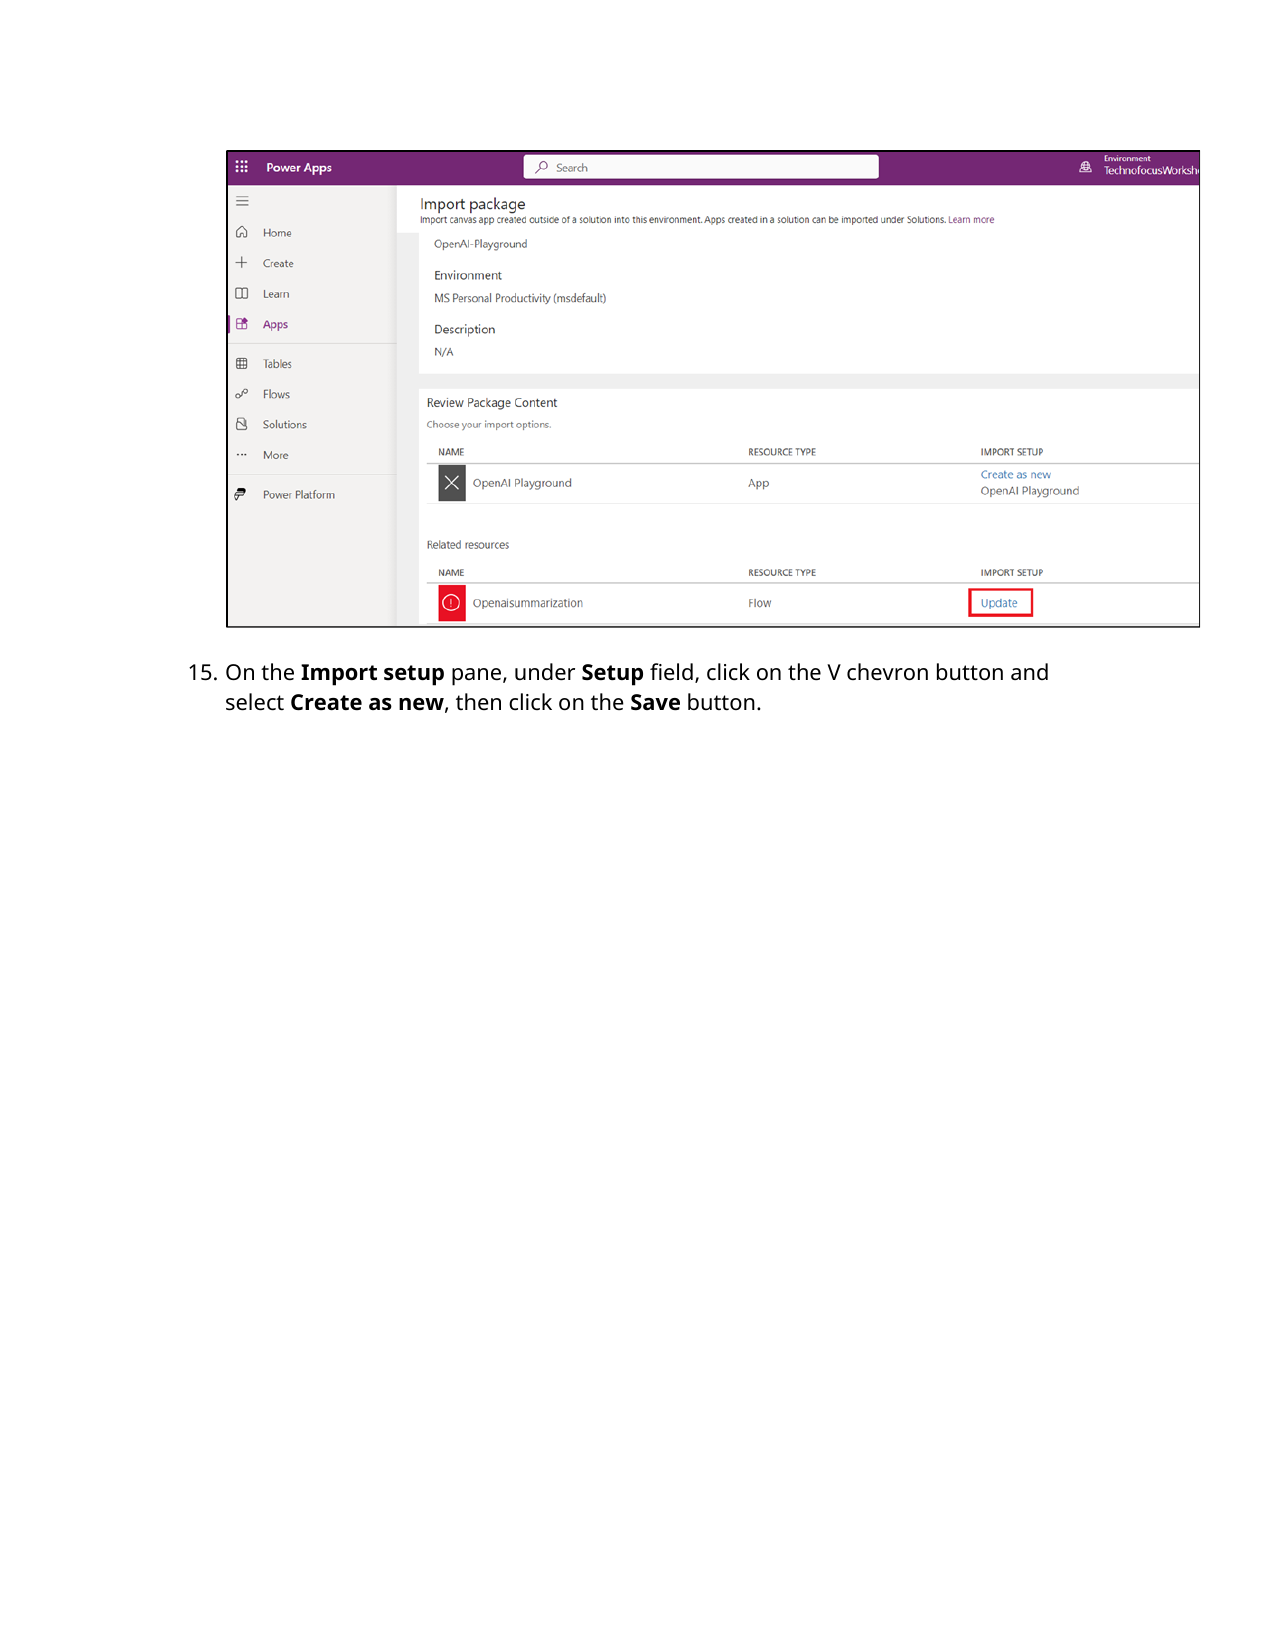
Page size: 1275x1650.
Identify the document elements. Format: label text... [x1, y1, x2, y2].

list On the Import setup pane, under Setup field, click on the V chevron button and select Create as new, then click on the Save button. [187, 657, 1125, 717]
picture [225, 150, 1200, 628]
